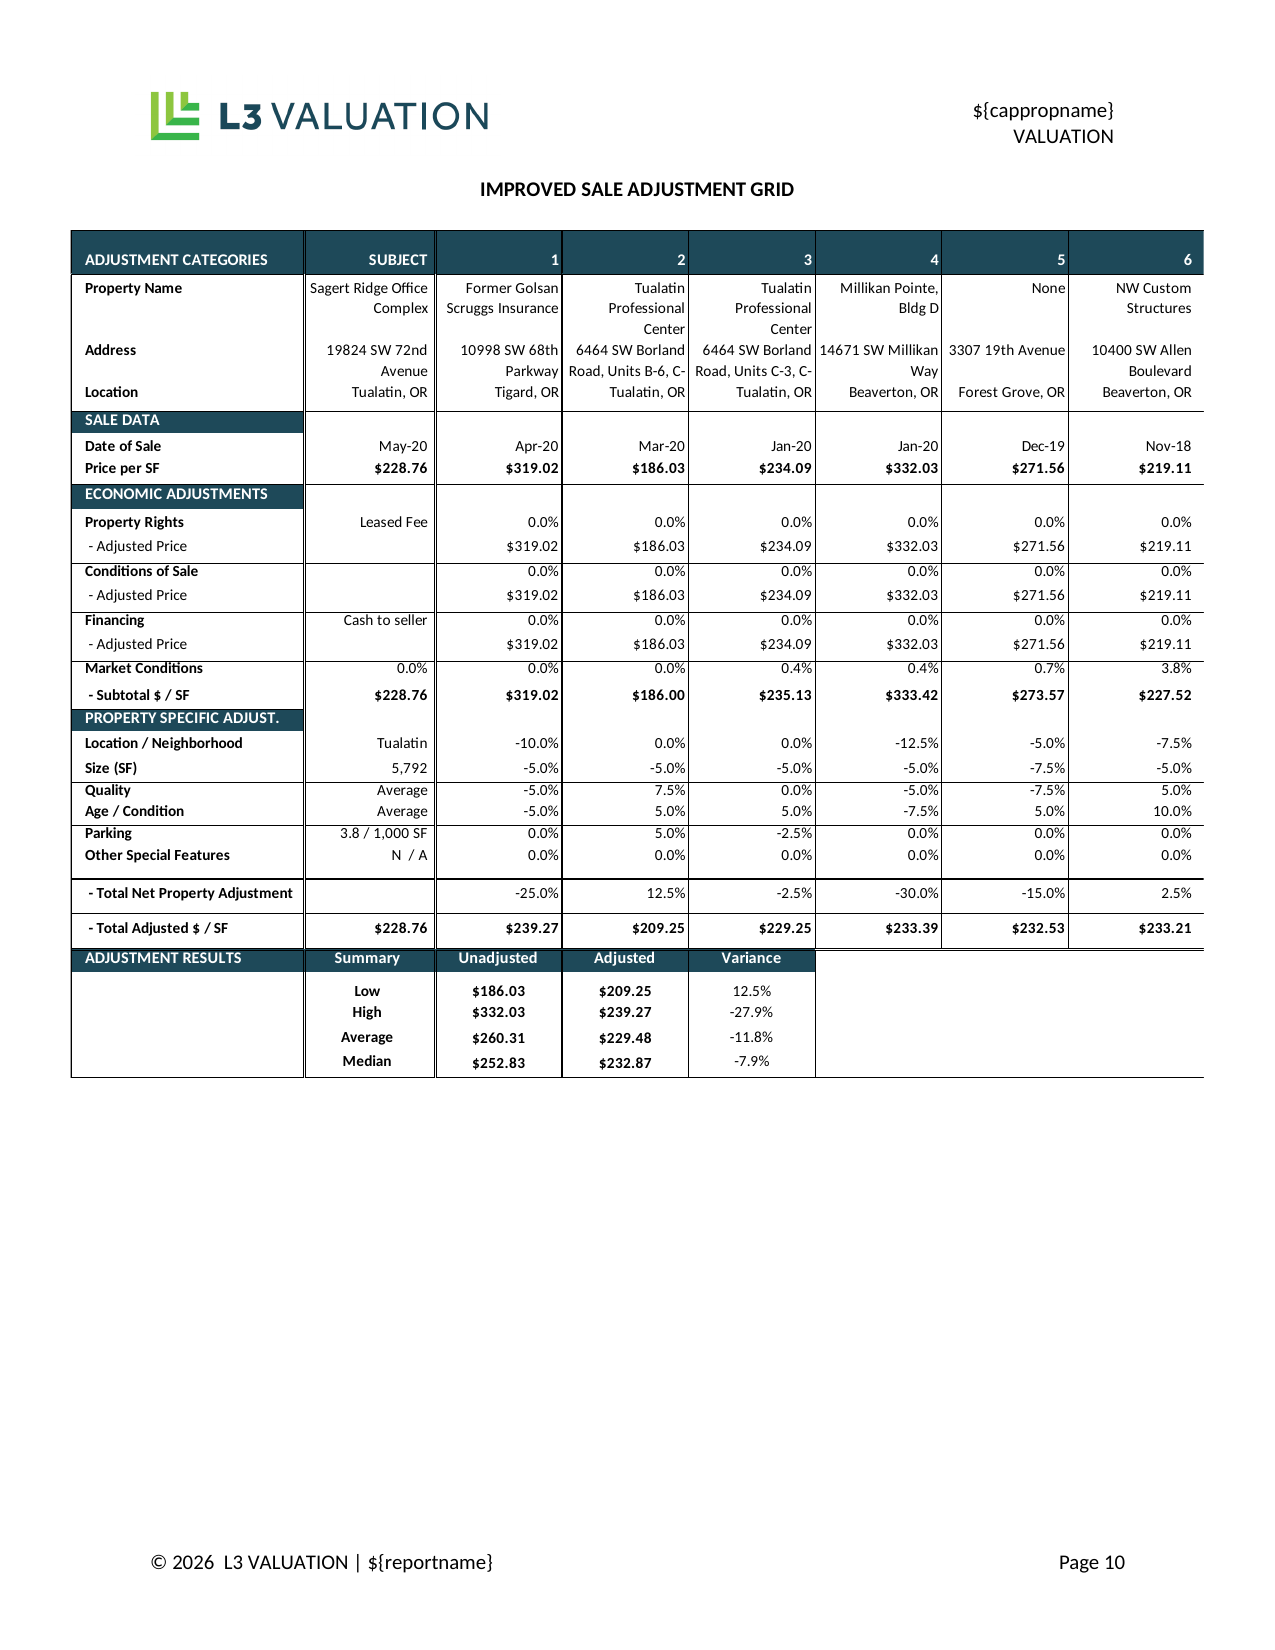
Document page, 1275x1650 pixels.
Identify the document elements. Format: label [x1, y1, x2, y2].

picture [135, 75, 502, 156]
